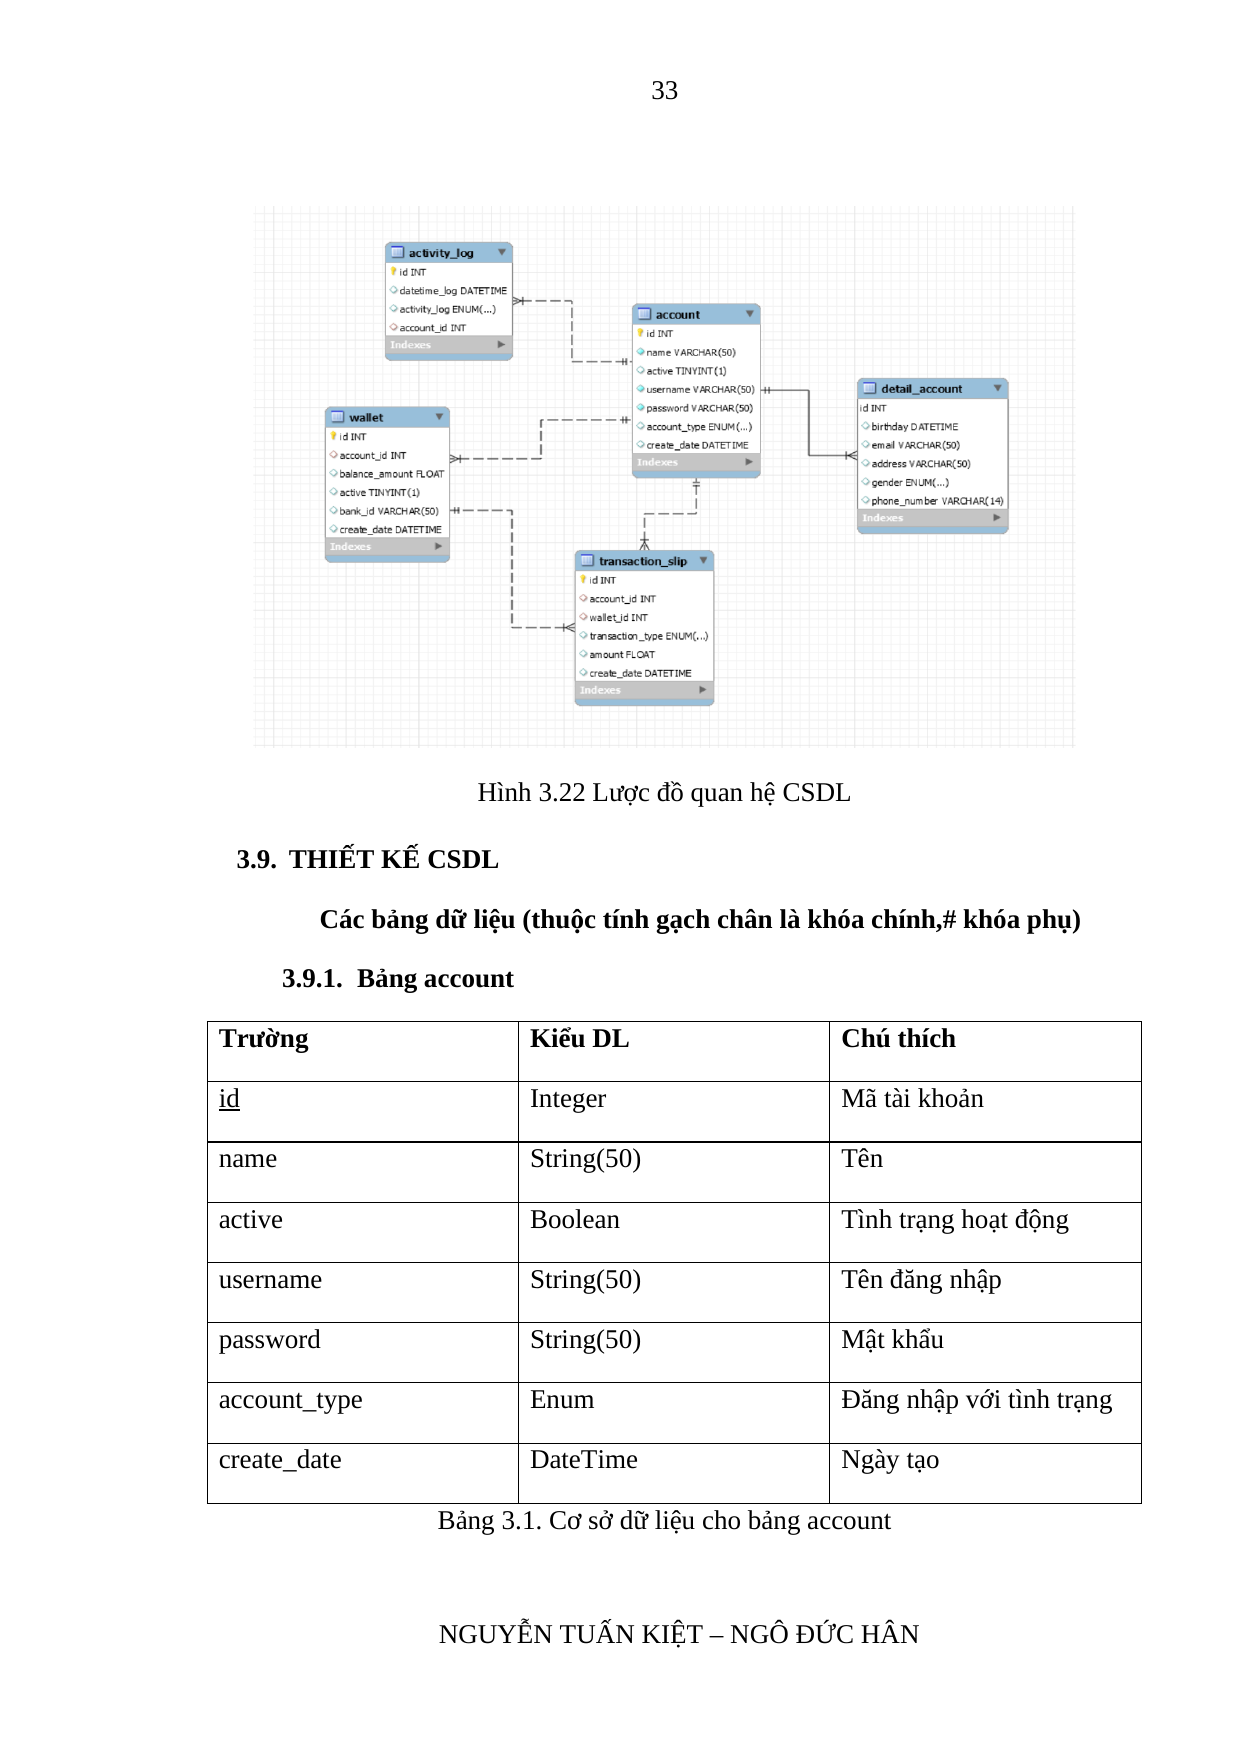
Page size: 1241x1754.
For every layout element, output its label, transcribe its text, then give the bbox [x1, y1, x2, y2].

table_cell String(50) [519, 1143, 829, 1202]
table_cell account_type [208, 1383, 518, 1442]
table_cell DateTime [519, 1444, 829, 1503]
table_cell Boolean [519, 1203, 829, 1262]
table_cell name [208, 1143, 518, 1202]
subtitle THIẾT KẾ CSDL [236, 843, 1122, 875]
table_cell username [208, 1263, 518, 1322]
table_cell id [208, 1082, 518, 1141]
subtitle Bảng account [282, 962, 1122, 993]
table_cell active [208, 1203, 518, 1262]
table_cell Tên [830, 1143, 1141, 1202]
table_cell Integer [519, 1082, 829, 1141]
text Bảng 3.1. Cơ sở dữ liệu cho bảng account [207, 1504, 1122, 1535]
table_header Chú thích [830, 1022, 1141, 1081]
table_cell create_date [208, 1444, 518, 1503]
table_cell String(50) [519, 1263, 829, 1322]
subtitle Các bảng dữ liệu (thuộc tính gạch chân là khóa chính,# khóa phụ) [319, 903, 1122, 934]
table_cell password [208, 1323, 518, 1382]
table_cell Tình trạng hoạt động [830, 1203, 1141, 1262]
table_header Trường [208, 1022, 518, 1081]
table_cell Enum [519, 1383, 829, 1442]
table_cell Mật khẩu [830, 1323, 1141, 1382]
table_cell String(50) [519, 1323, 829, 1382]
table_cell Tên đăng nhập [830, 1263, 1141, 1322]
table_cell Đăng nhập với tình trạng [830, 1383, 1141, 1442]
table_header Kiểu DL [519, 1022, 829, 1081]
table_cell Mã tài khoản [830, 1082, 1141, 1141]
table_cell Ngày tạo [830, 1444, 1141, 1503]
